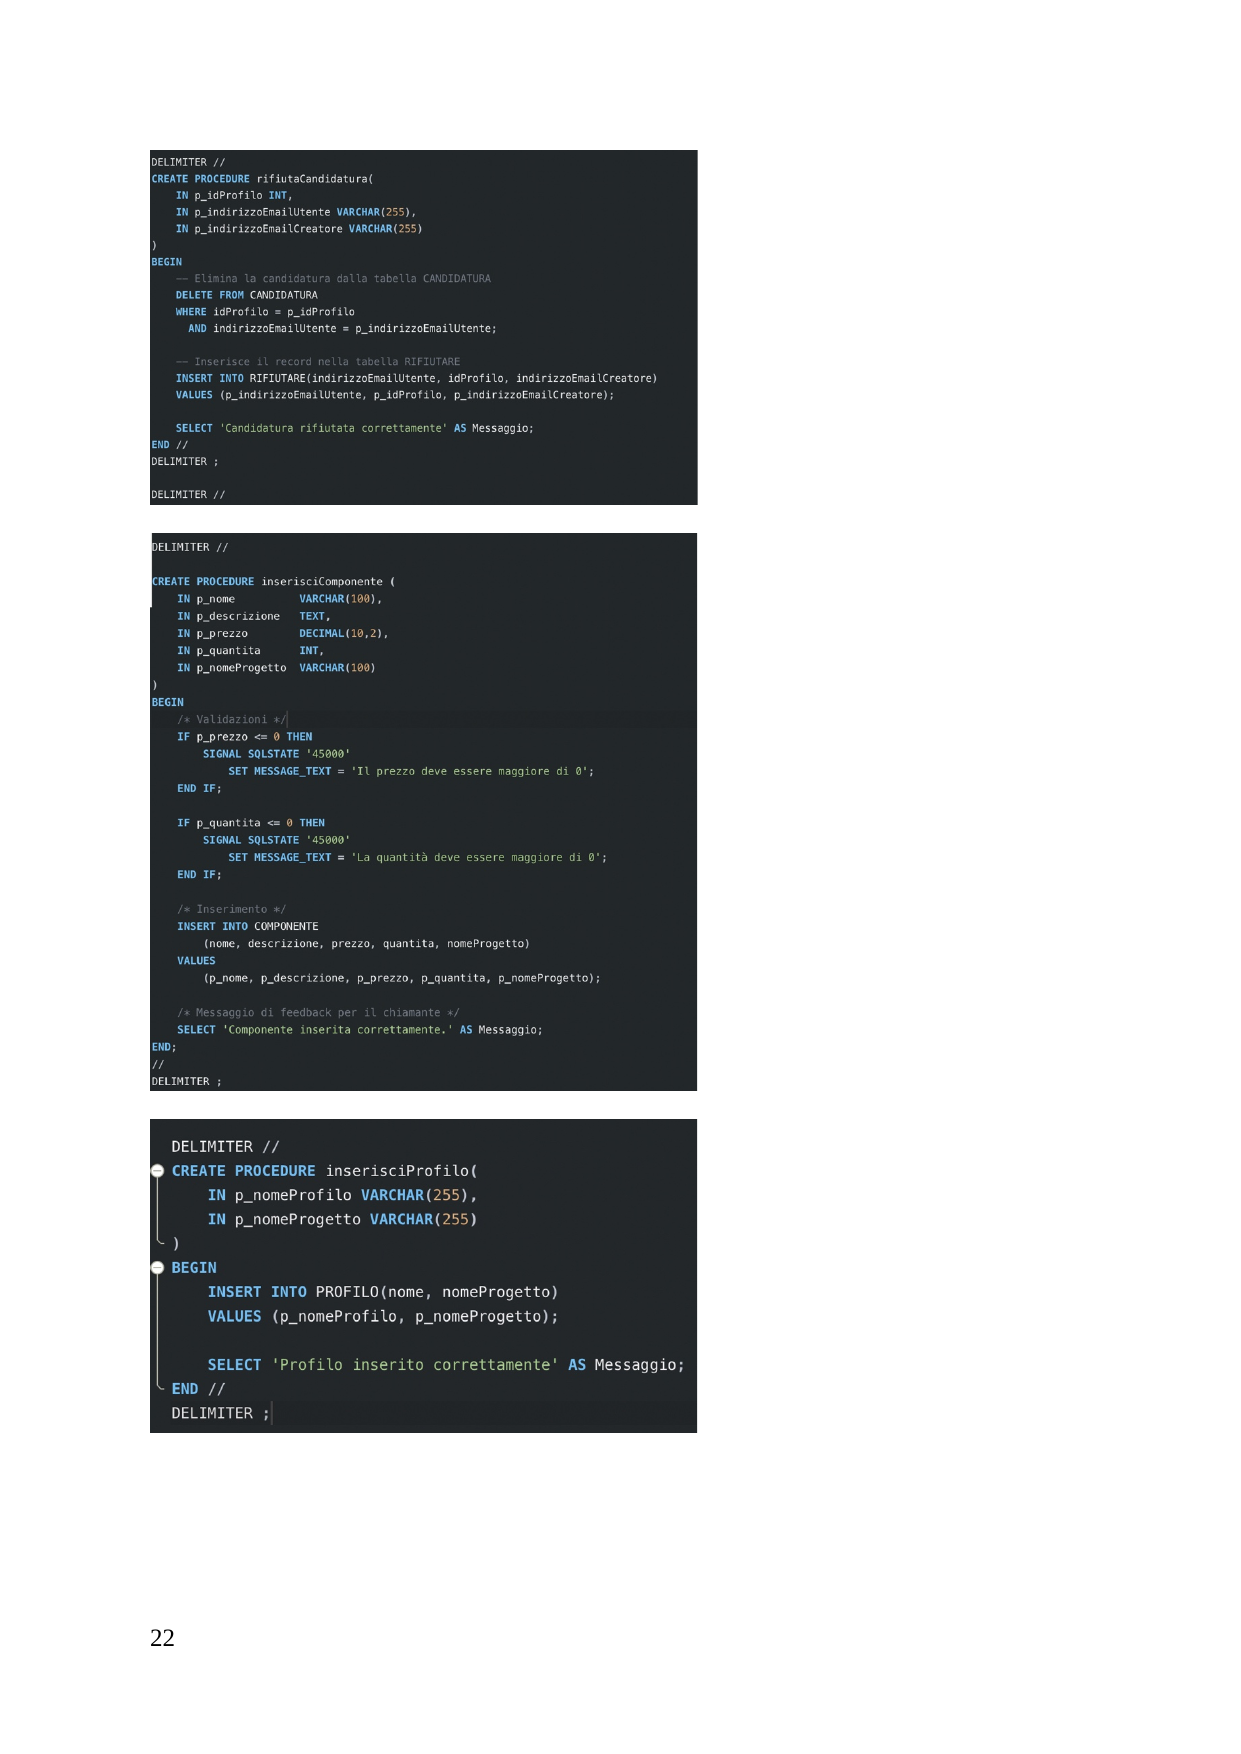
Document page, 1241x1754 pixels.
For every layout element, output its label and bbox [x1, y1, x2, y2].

picture [150, 150, 698, 505]
picture [150, 533, 698, 1091]
picture [150, 1119, 698, 1433]
